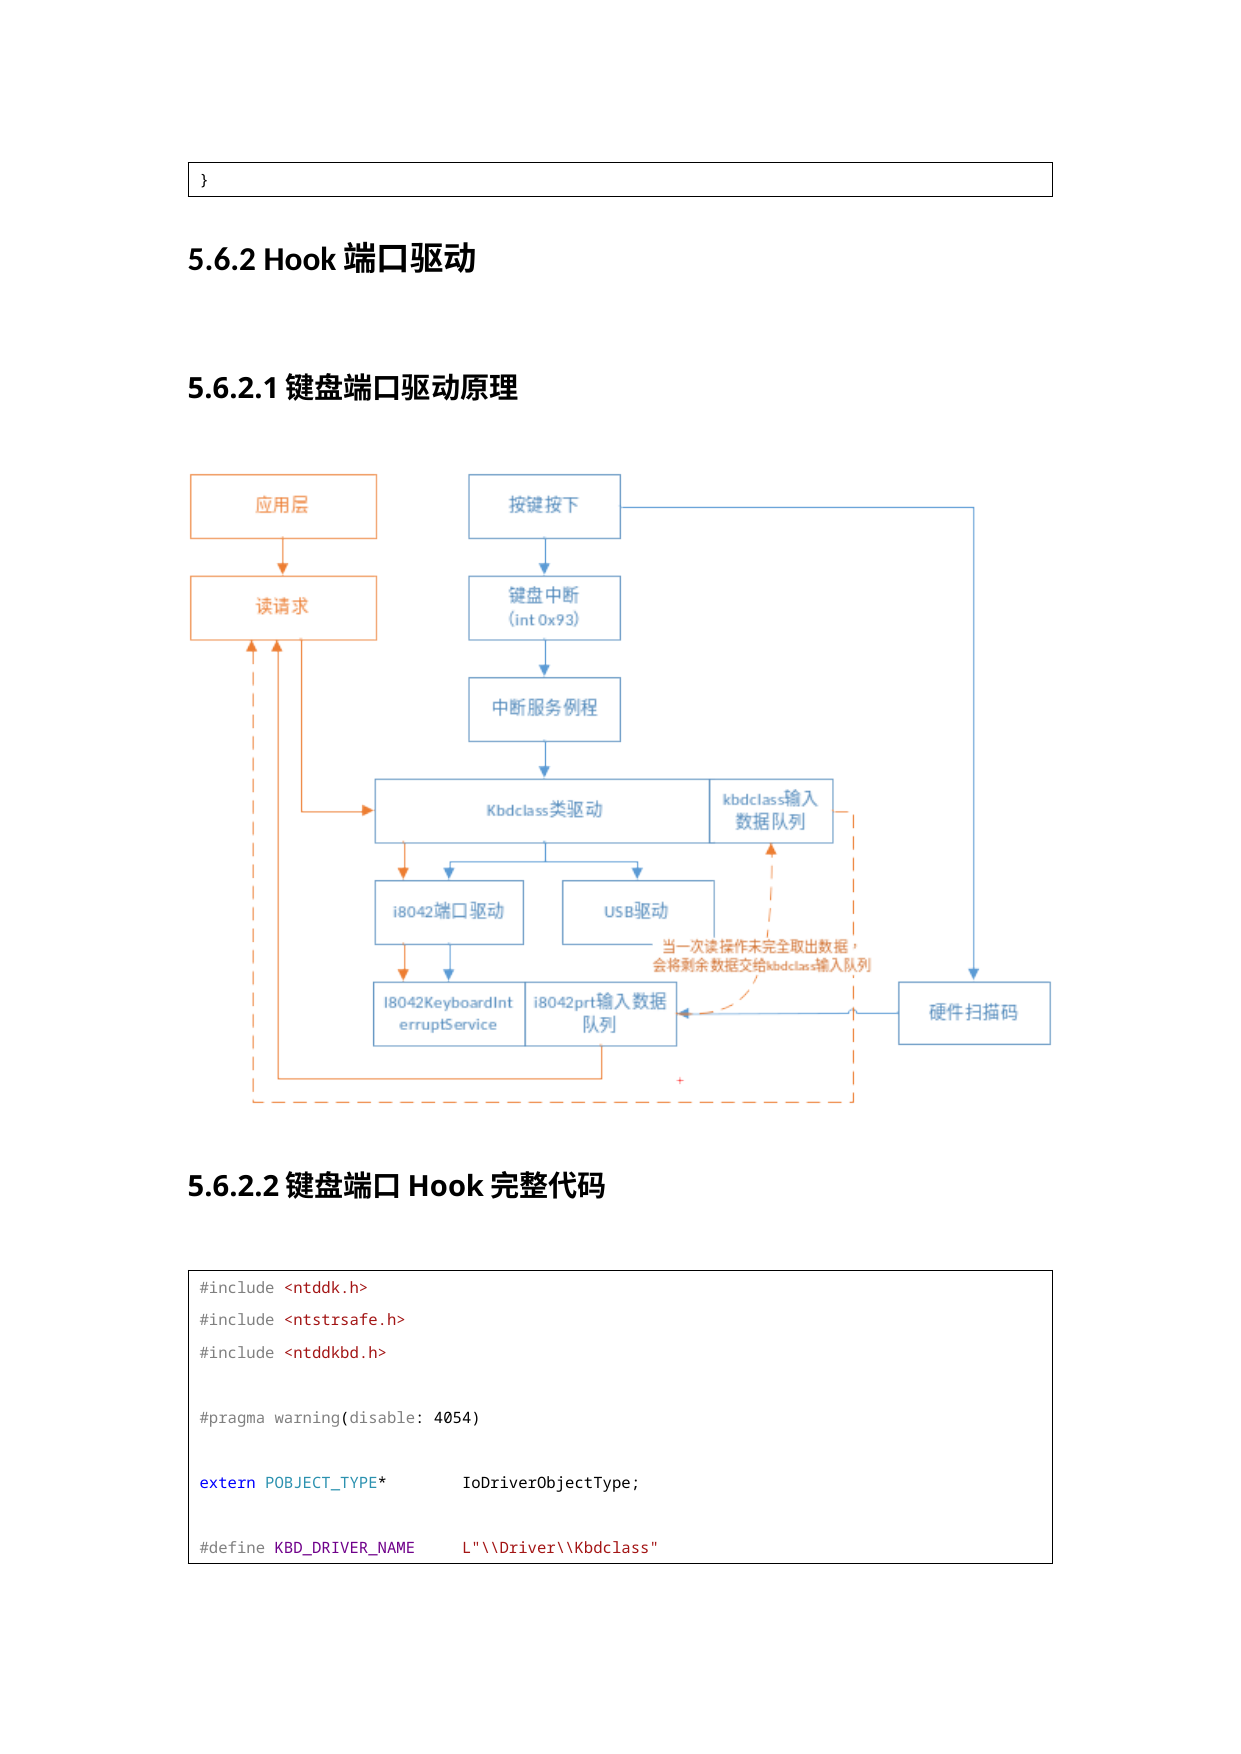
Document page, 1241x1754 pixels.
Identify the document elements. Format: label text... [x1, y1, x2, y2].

subtitle 5.6.2.1键盘端口驱动原理 [187, 353, 1053, 418]
subtitle 5.6.2.2键盘端口Hook完整代码 [187, 1151, 1053, 1216]
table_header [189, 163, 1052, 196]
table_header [189, 1271, 1052, 1563]
subtitle 5.6.2 Hook端口驱动 [187, 224, 1053, 289]
